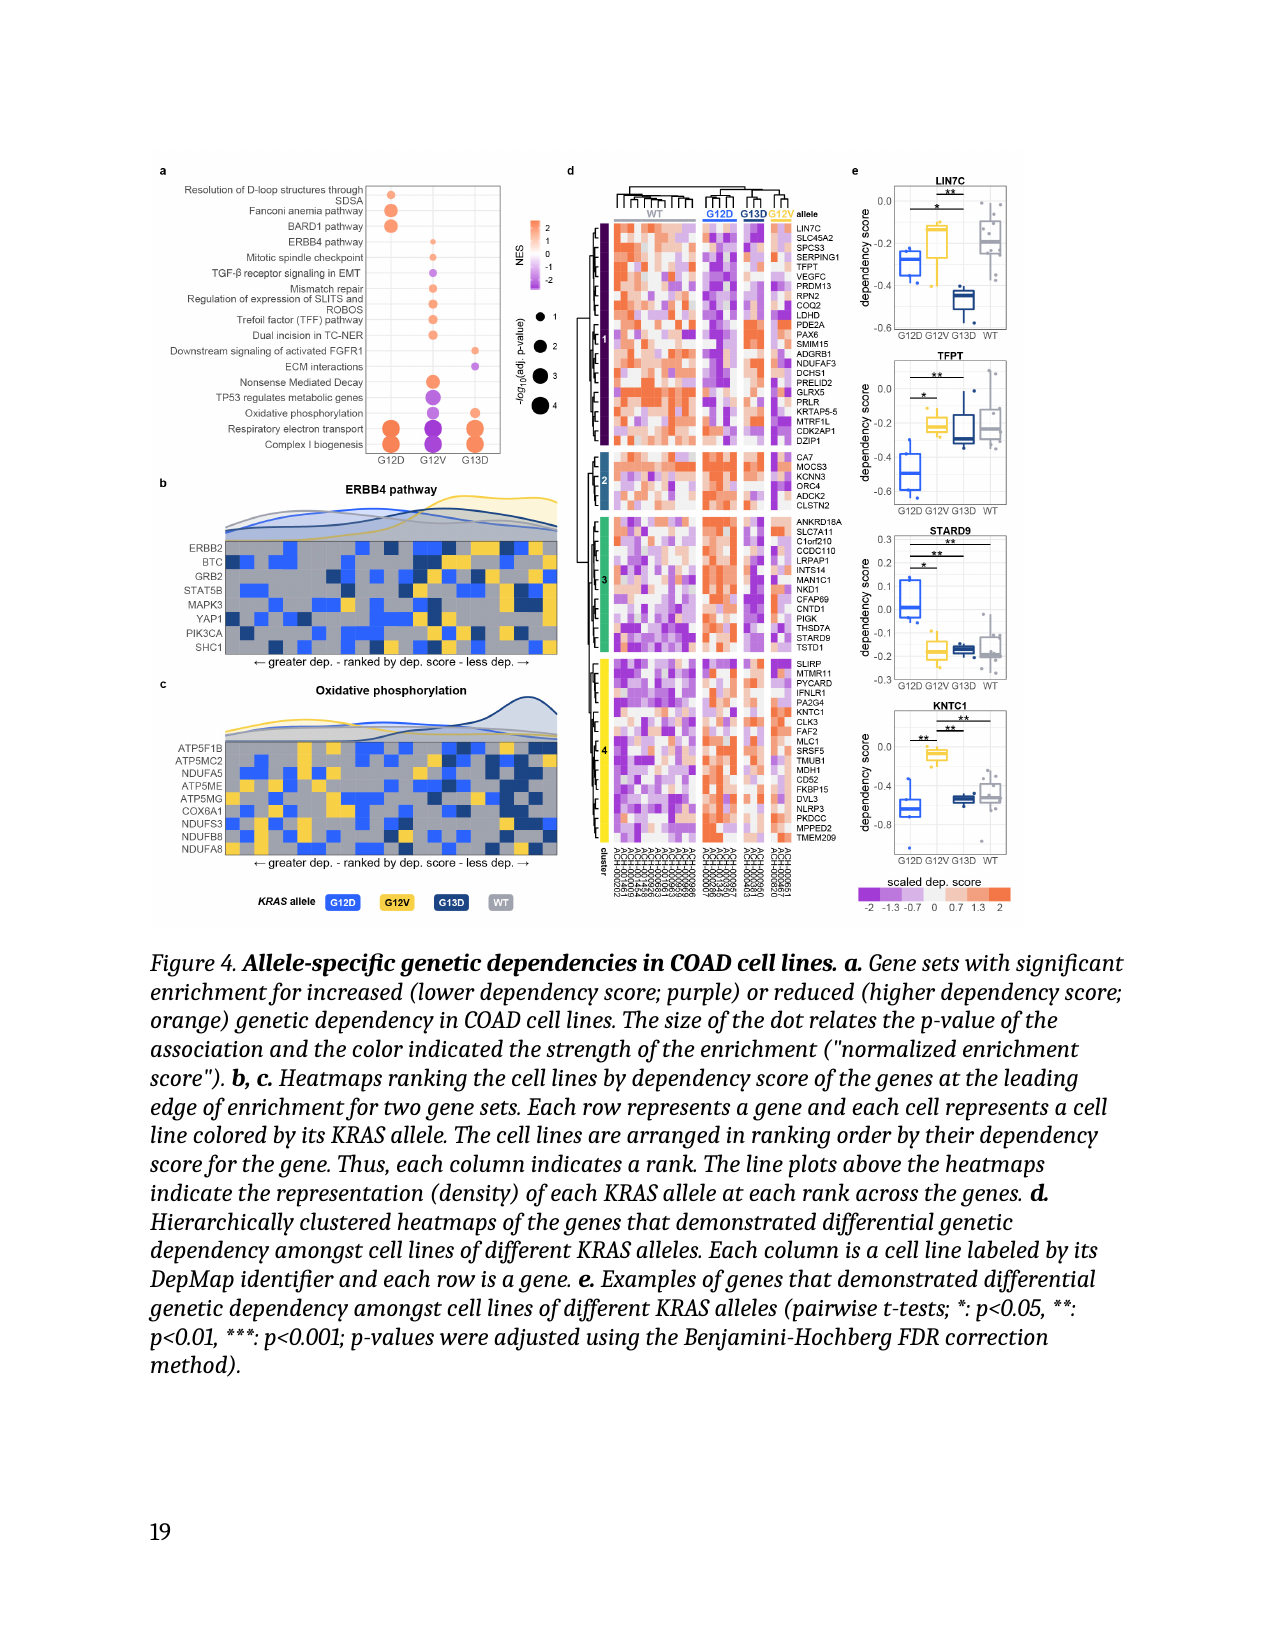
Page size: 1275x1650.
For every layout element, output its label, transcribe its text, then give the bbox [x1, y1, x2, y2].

text Figure 4. Allele-specific genetic dependencies in COAD cell lines. a. Gene sets with significant enrichment for increased (lower dependency score; purple) or reduced (higher dependency score; orange) genetic dependency in COAD cell lines. The size of the dot relates the p-value of the association and the color indicated the strength of the enrichment ("normalized enrichment score"). b, c. Heatmaps ranking the cell lines by dependency score of the genes at the leading edge of enrichment for two gene sets. Each row represents a gene and each cell represents a cell line colored by its KRAS allele. The cell lines are arranged in ranking order by their dependency score for the gene. Thus, each column indicates a rank. The line plots above the heatmaps indicate the representation (density) of each KRAS allele at each rank across the genes. d. Hierarchically clustered heatmaps of the genes that demonstrated differential genetic dependency amongst cell lines of different KRAS alleles. Each column is a cell line labeled by its DepMap identifier and each row is a gene. e. Examples of genes that demonstrated differential genetic dependency amongst cell lines of different KRAS alleles (pairwise t-tests; *: p<0.05, **: p<0.01, ***: p<0.001; p-values were adjusted using the Benjamini-Hochberg FDR correction method). [150, 949, 1125, 1380]
picture [150, 150, 1025, 929]
